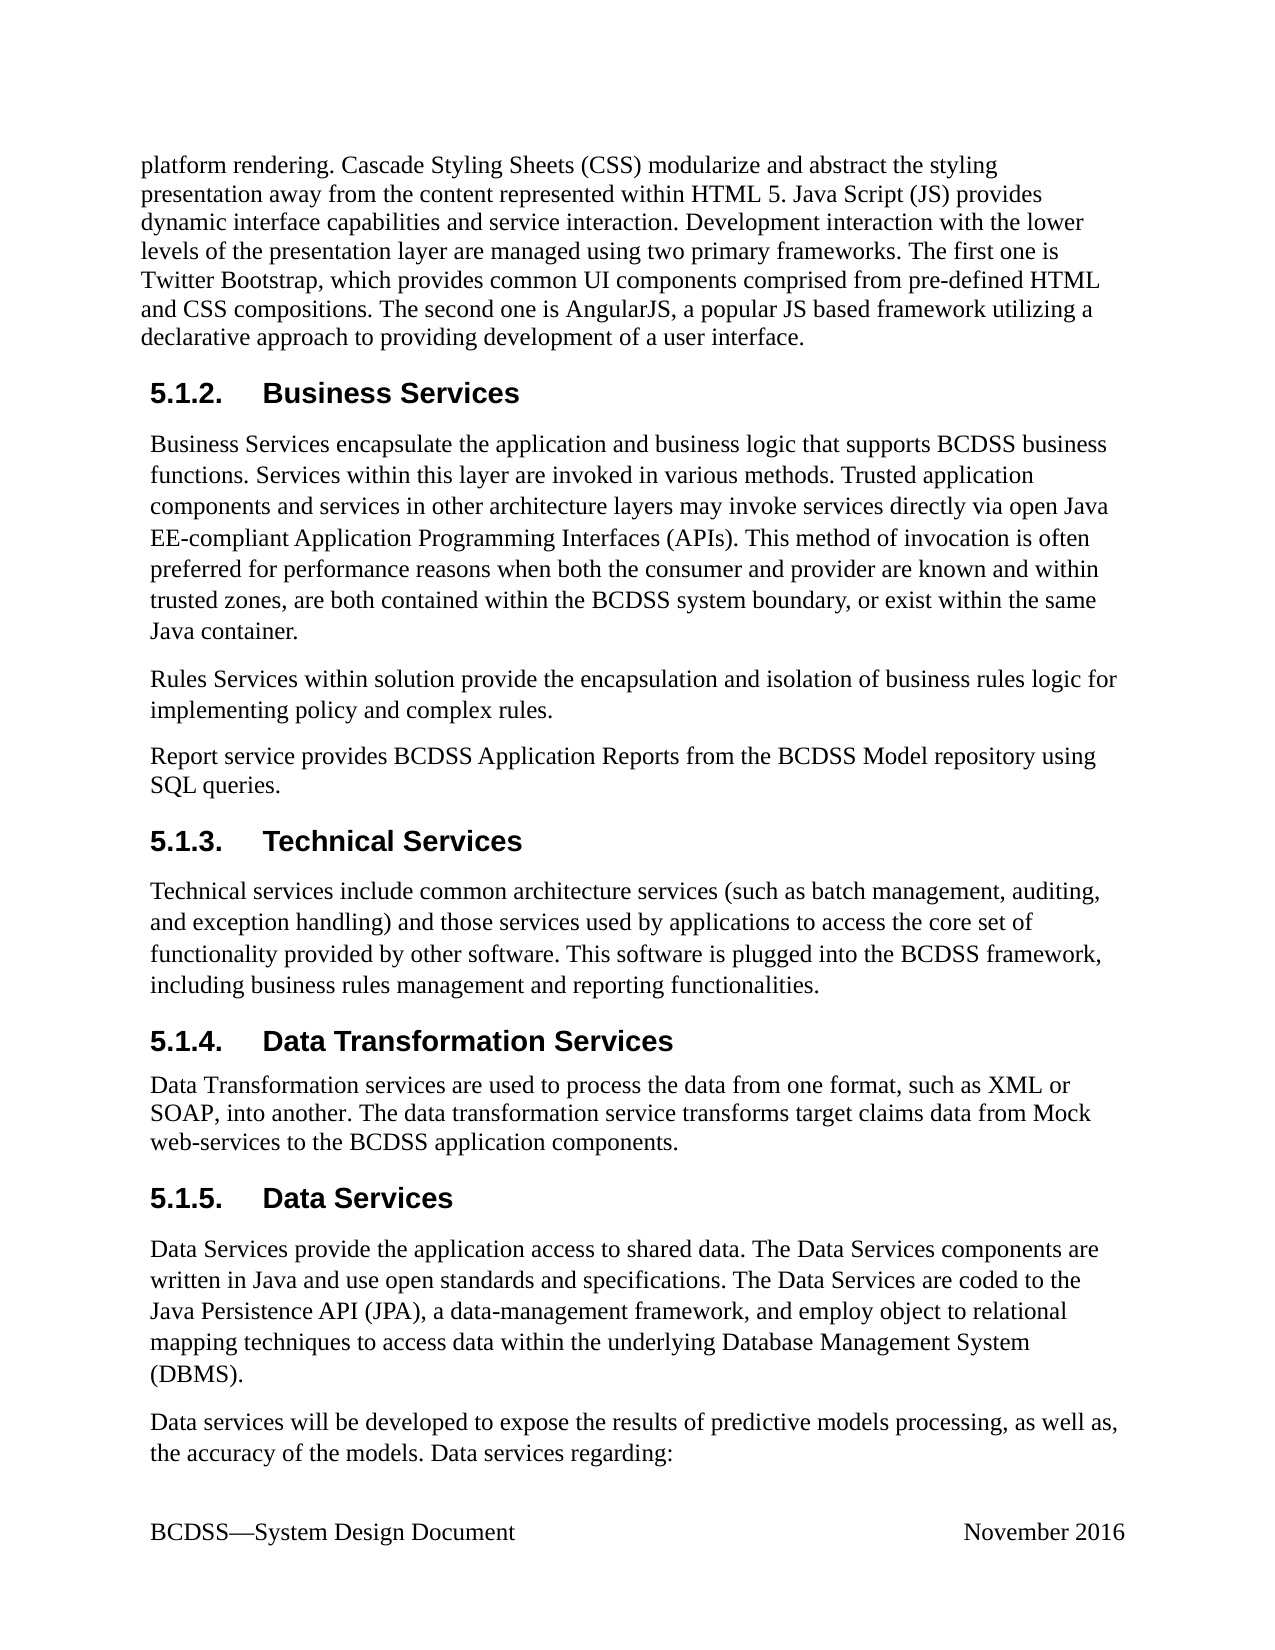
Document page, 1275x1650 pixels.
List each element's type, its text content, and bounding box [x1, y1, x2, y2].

text Data Services provide the application access to shared data. The Data Services components are written in Java and use open standards and specifications. The Data Services are coded to the Java Persistence API (JPA), a data-management framework, and employ object to relational mapping techniques to access data within the underlying Database Management System (DBMS). [150, 1231, 1125, 1387]
text Data Transformation services are used to process the data from one format, such as XML or SOAP, into another. The data transformation service transforms target claims data from Mock web-services to the BCDSS application components. [150, 1070, 1125, 1156]
text Business Services encapsulate the application and business logic that supports BCDSS business functions. Services within this layer are invoked in various methods. Trusted application components and services in other architecture layers may invoke services directly via open Java EE-compliant Application Programming Interfaces (APIs). This method of invocation is often preferred for performance reasons when both the consumer and provider are known and within trusted zones, are both contained within the BCDSS system boundary, or exist within the same Java container. [150, 426, 1125, 645]
text Technical services include common architecture services (such as batch management, auditing, and exception handling) and those services used by applications to access the core set of functionality provided by other software. This software is plugged into the BCDSS framework, including business rules management and reporting functionalities. [150, 874, 1125, 999]
text Report service provides BCDSS Application Reports from the BCDSS Model repository using SQL queries. [150, 741, 1125, 798]
subtitle Technical Services [150, 823, 1125, 857]
subtitle Data Transformation Services [150, 1024, 1125, 1057]
text Data services will be developed to expose the results of predictive models processing, as well as, the accuracy of the models. Data services regarding: [150, 1404, 1125, 1467]
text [141, 150, 1125, 351]
subtitle Business Services [150, 376, 1125, 410]
text Rules Services within solution provide the encapsulation and isolation of business rules logic for implementing policy and complex rules. [150, 662, 1125, 724]
subtitle Data Services [150, 1181, 1125, 1214]
